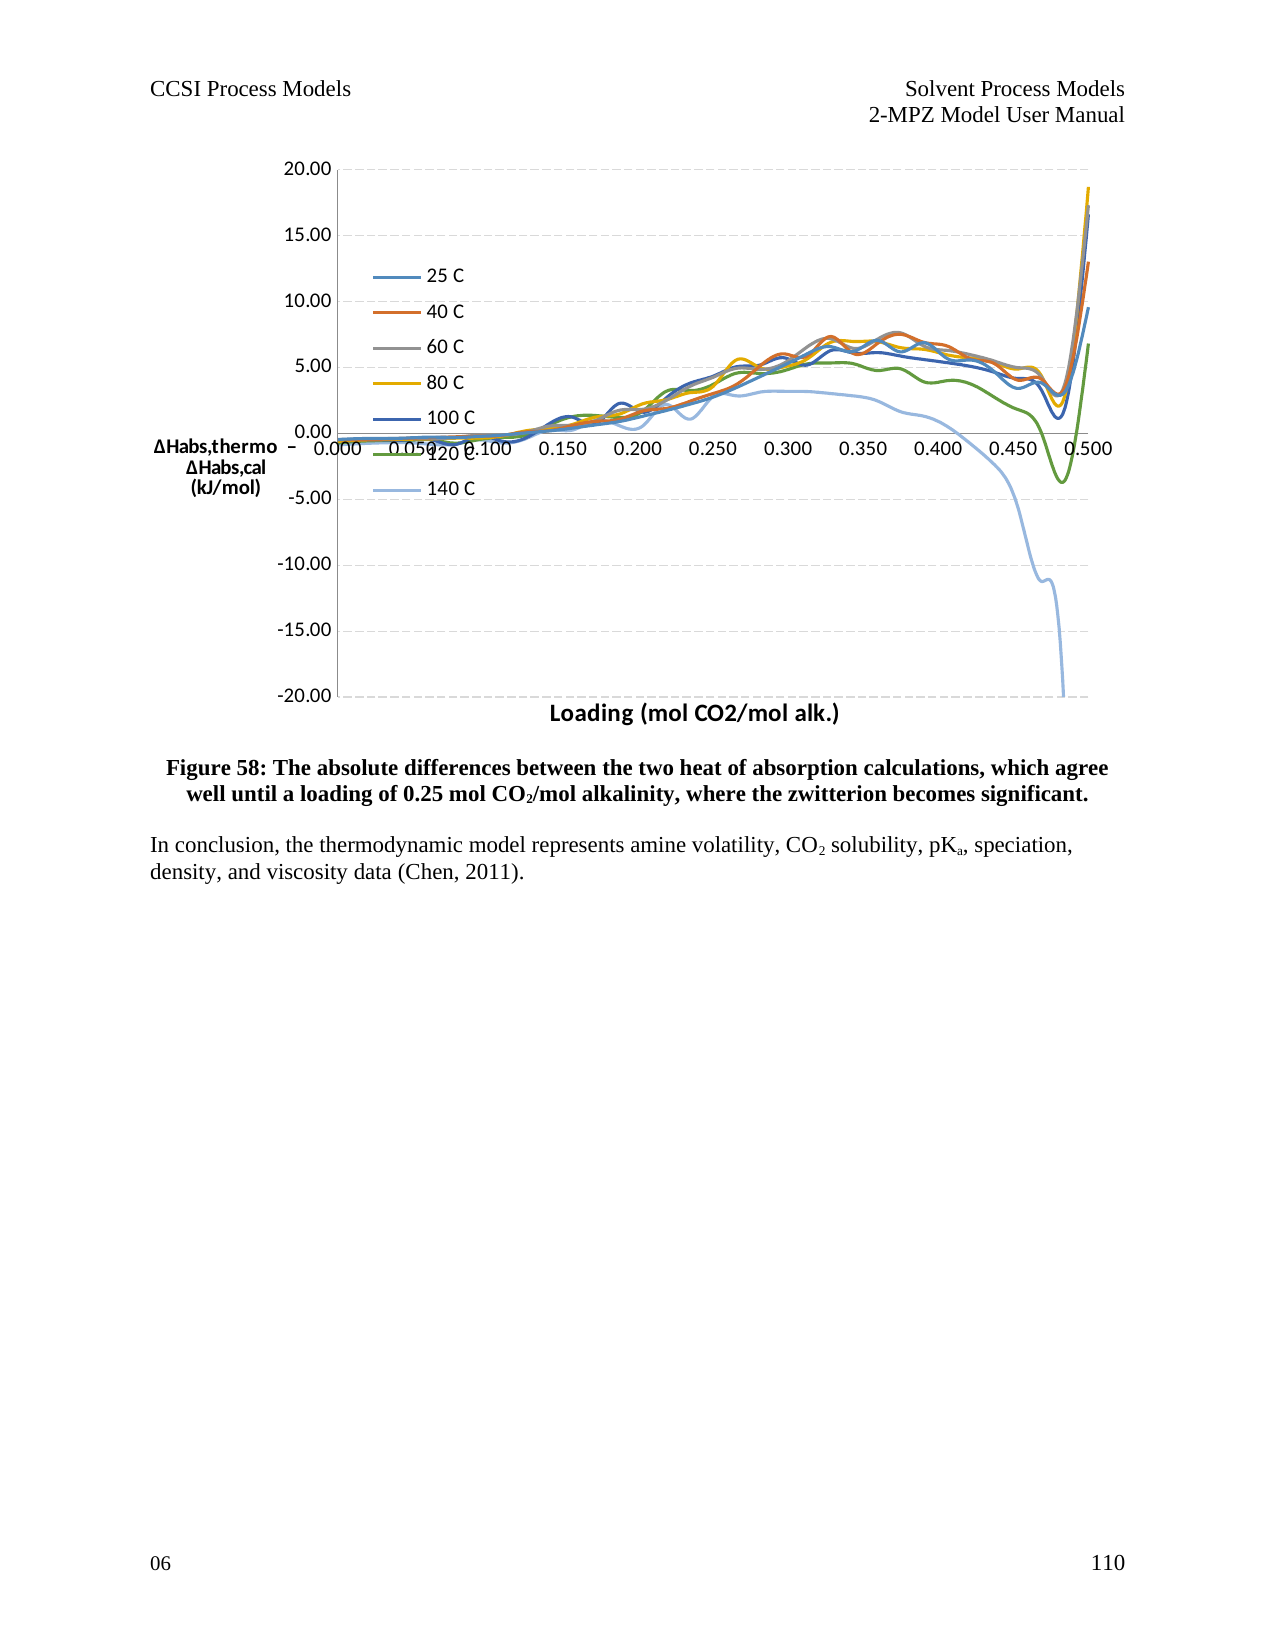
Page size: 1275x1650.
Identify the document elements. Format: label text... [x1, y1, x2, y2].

text Figure 58: The absolute differences between the two heat of absorption calculations, which agree well until a loading of 0.25 mol CO2/mol alkalinity, where the zwitterion becomes significant. [150, 754, 1125, 806]
text In conclusion, the thermodynamic model represents amine volatility, CO2 solubility, pKa, speciation, density, and viscosity data (Chen, 2011). [150, 831, 1125, 884]
